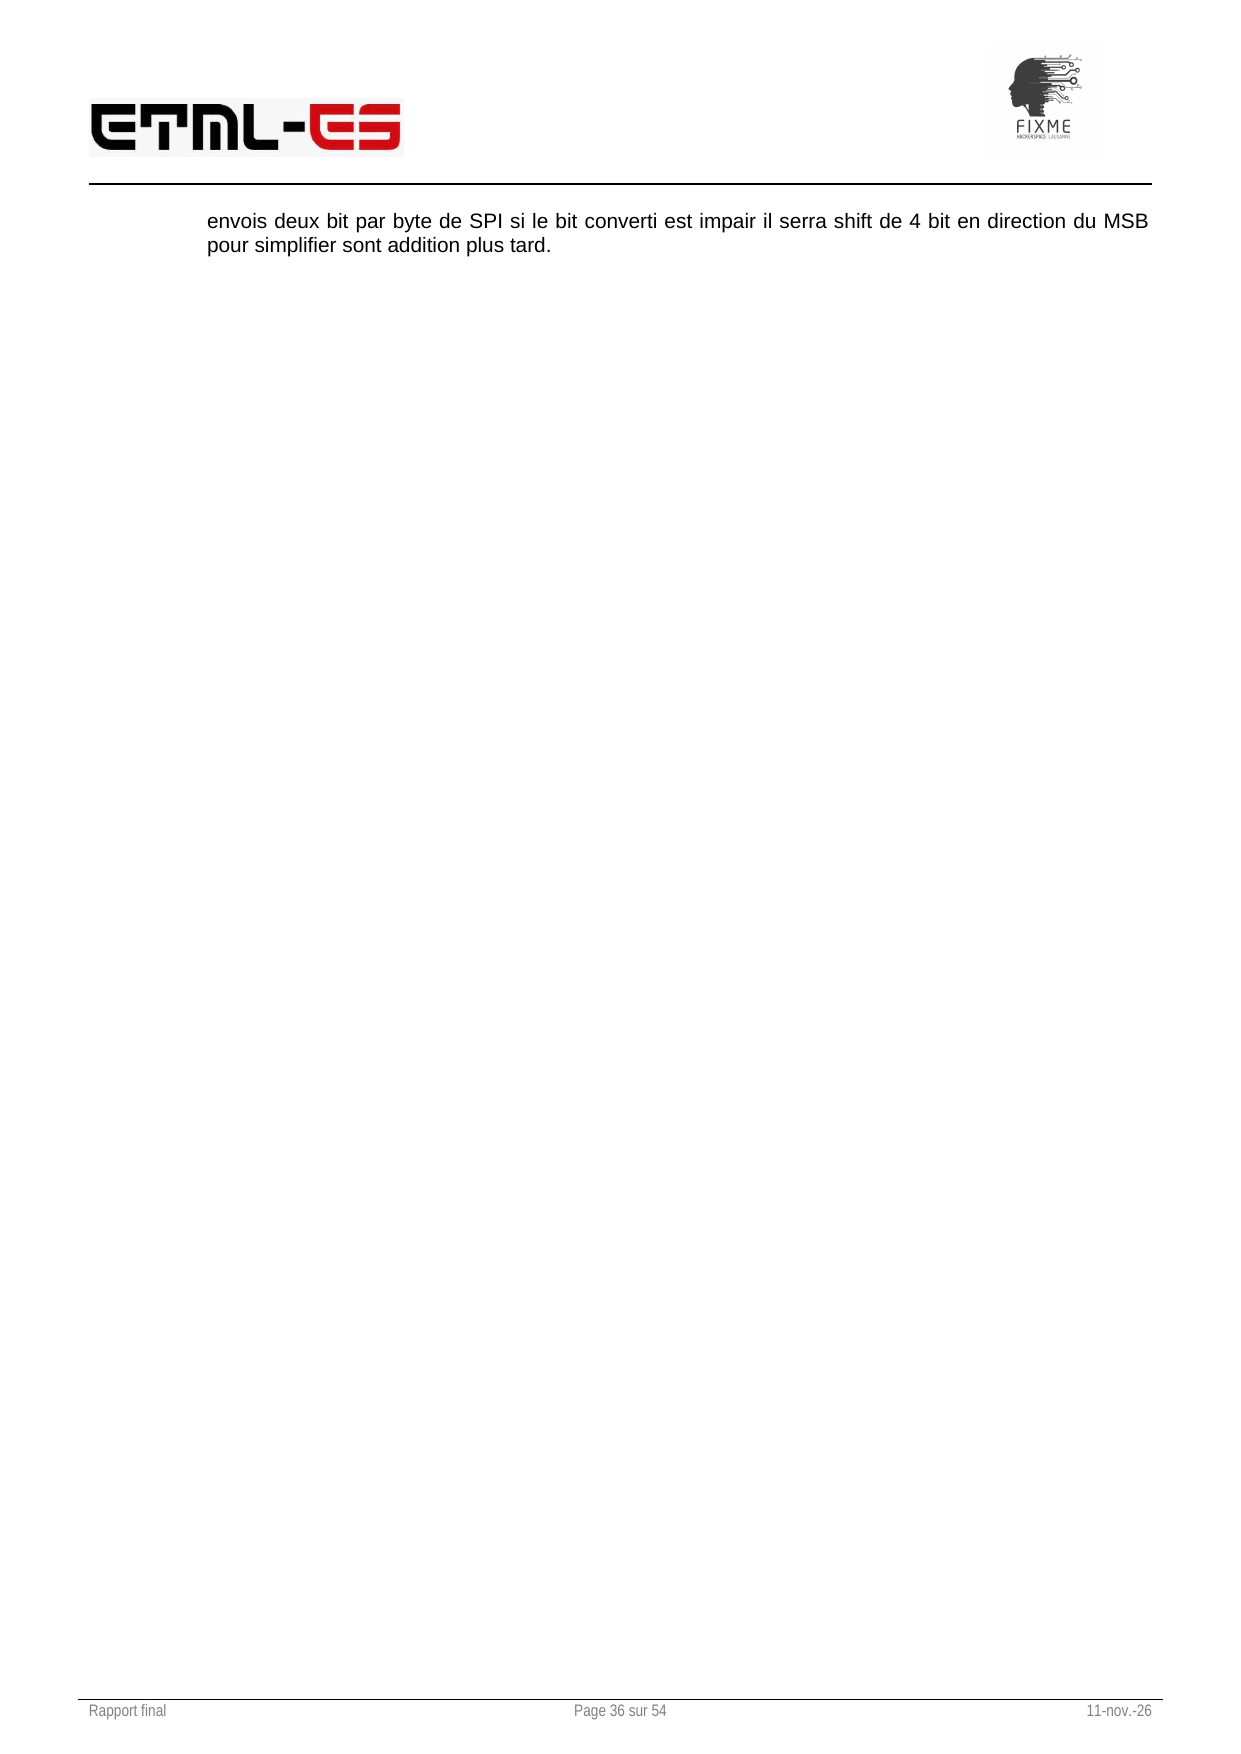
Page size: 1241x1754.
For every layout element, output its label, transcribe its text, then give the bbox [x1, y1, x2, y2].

picture [88, 98, 405, 157]
picture [988, 44, 1104, 157]
